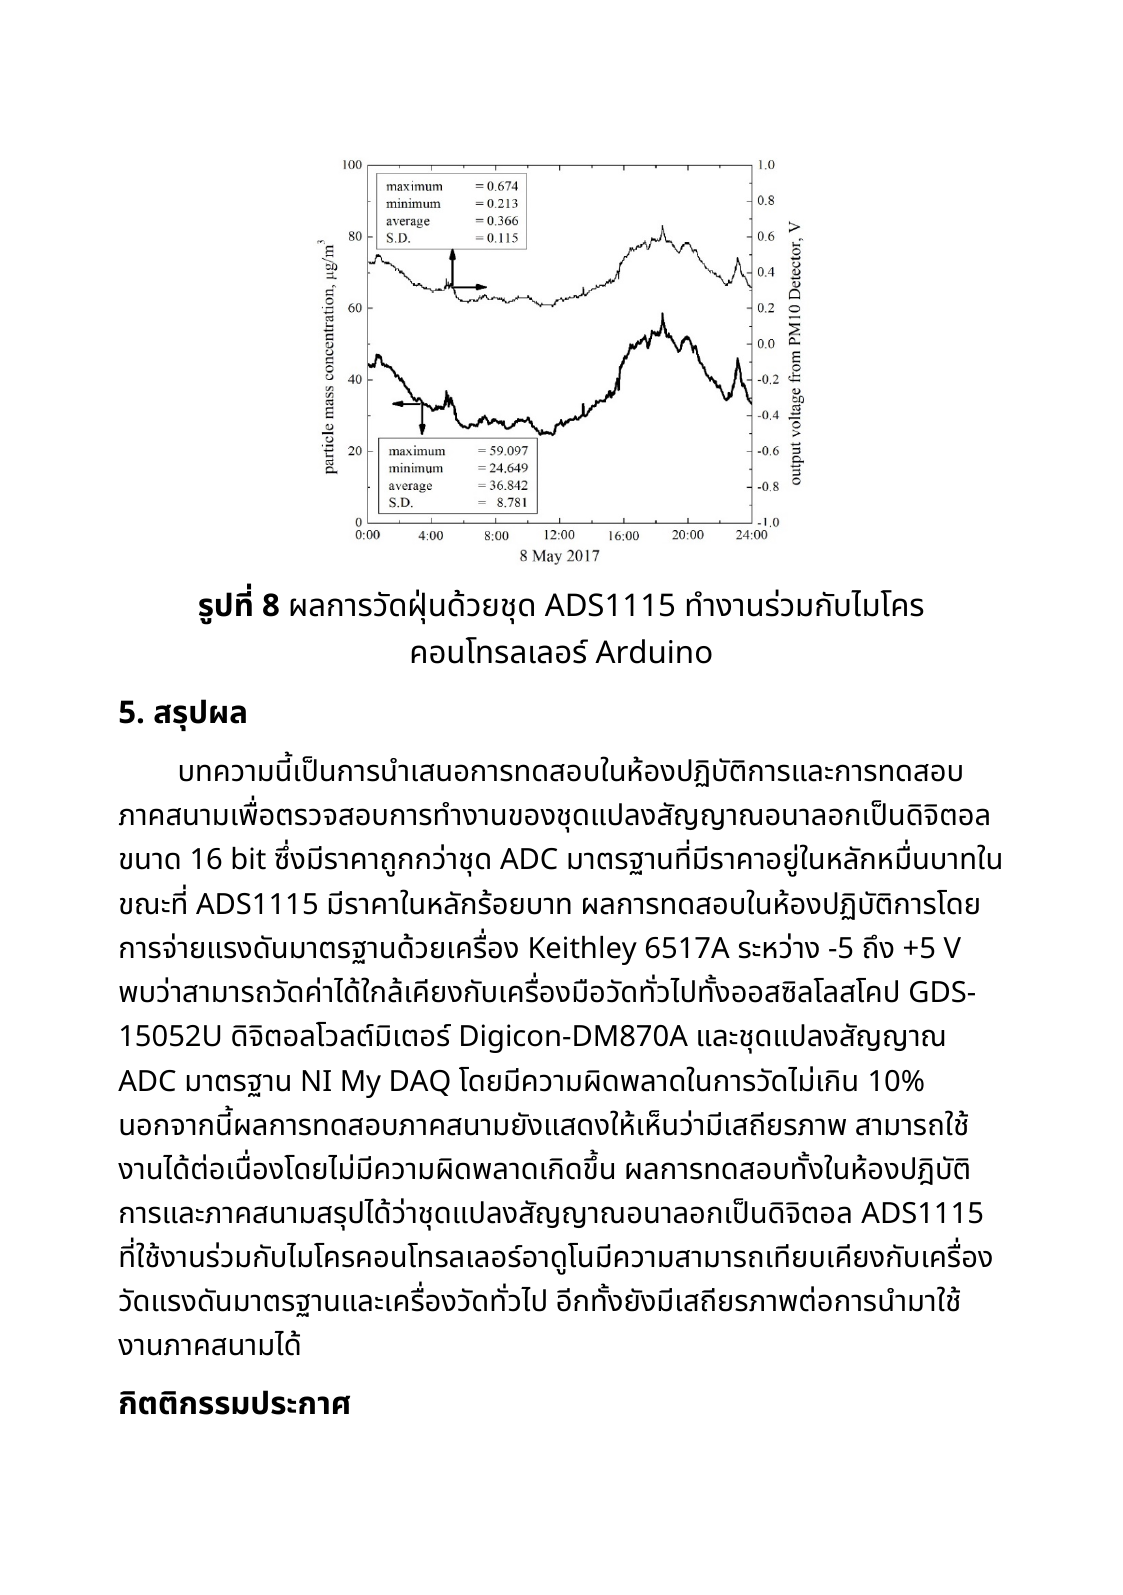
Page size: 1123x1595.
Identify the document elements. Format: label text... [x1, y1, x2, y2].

text 5. สรุปผล [118, 691, 1004, 738]
text บทความนี้เป็นการนำเสนอการทดสอบในห้องปฏิบัติการและการทดสอบภาคสนามเพื่อตรวจสอบการทำงานของชุดแปลงสัญญาณอนาลอกเป็นดิจิตอลขนาด 16 bit ซึ่งมีราคาถูกกว่าชุด ADC มาตรฐานที่มีราคาอยู่ในหลักหมื่นบาทในขณะที่ ADS1115 มีราคาในหลักร้อยบาท ผลการทดสอบในห้องปฏิบัติการโดยการจ่ายแรงดันมาตรฐานด้วยเครื่อง Keithley 6517A ระหว่าง -5 ถึง +5 V พบว่าสามารถวัดค่าได้ใกล้เคียงกับเครื่องมือวัดทั่วไปทั้งออสซิลโลสโคป GDS-15052U ดิจิตอลโวลต์มิเตอร์ Digicon-DM870A และชุดแปลงสัญญาณ ADC มาตรฐาน NI My DAQ โดยมีความผิดพลาดในการวัดไม่เกิน 10% นอกจากนี้ผลการทดสอบภาคสนามยังแสดงให้เห็นว่ามีเสถียรภาพ สามารถใช้งานได้ต่อเนื่องโดยไม่มีความผิดพลาดเกิดขึ้น ผลการทดสอบทั้งในห้องปฎิบัติการและภาคสนามสรุปได้ว่าชุดแปลงสัญญาณอนาลอกเป็นดิจิตอล ADS1115 ที่ใช้งานร่วมกับไมโครคอนโทรลเลอร์อาดูโนมีความสามารถเทียบเคียงกับเครื่องวัดแรงดันมาตรฐานและเครื่องวัดทั่วไป อีกทั้งยังมีเสถียรภาพต่อการนำมาใช้งานภาคสนามได้ [118, 751, 1004, 1369]
picture [307, 147, 815, 571]
text รูปที่ 8 ผลการวัดฝุ่นด้วยชุด ADS1115 ทำงานร่วมกับไมโครคอนโทรลเลอร์ Arduino [118, 583, 1004, 678]
text กิตติกรรมประกาศ [118, 1381, 1004, 1428]
